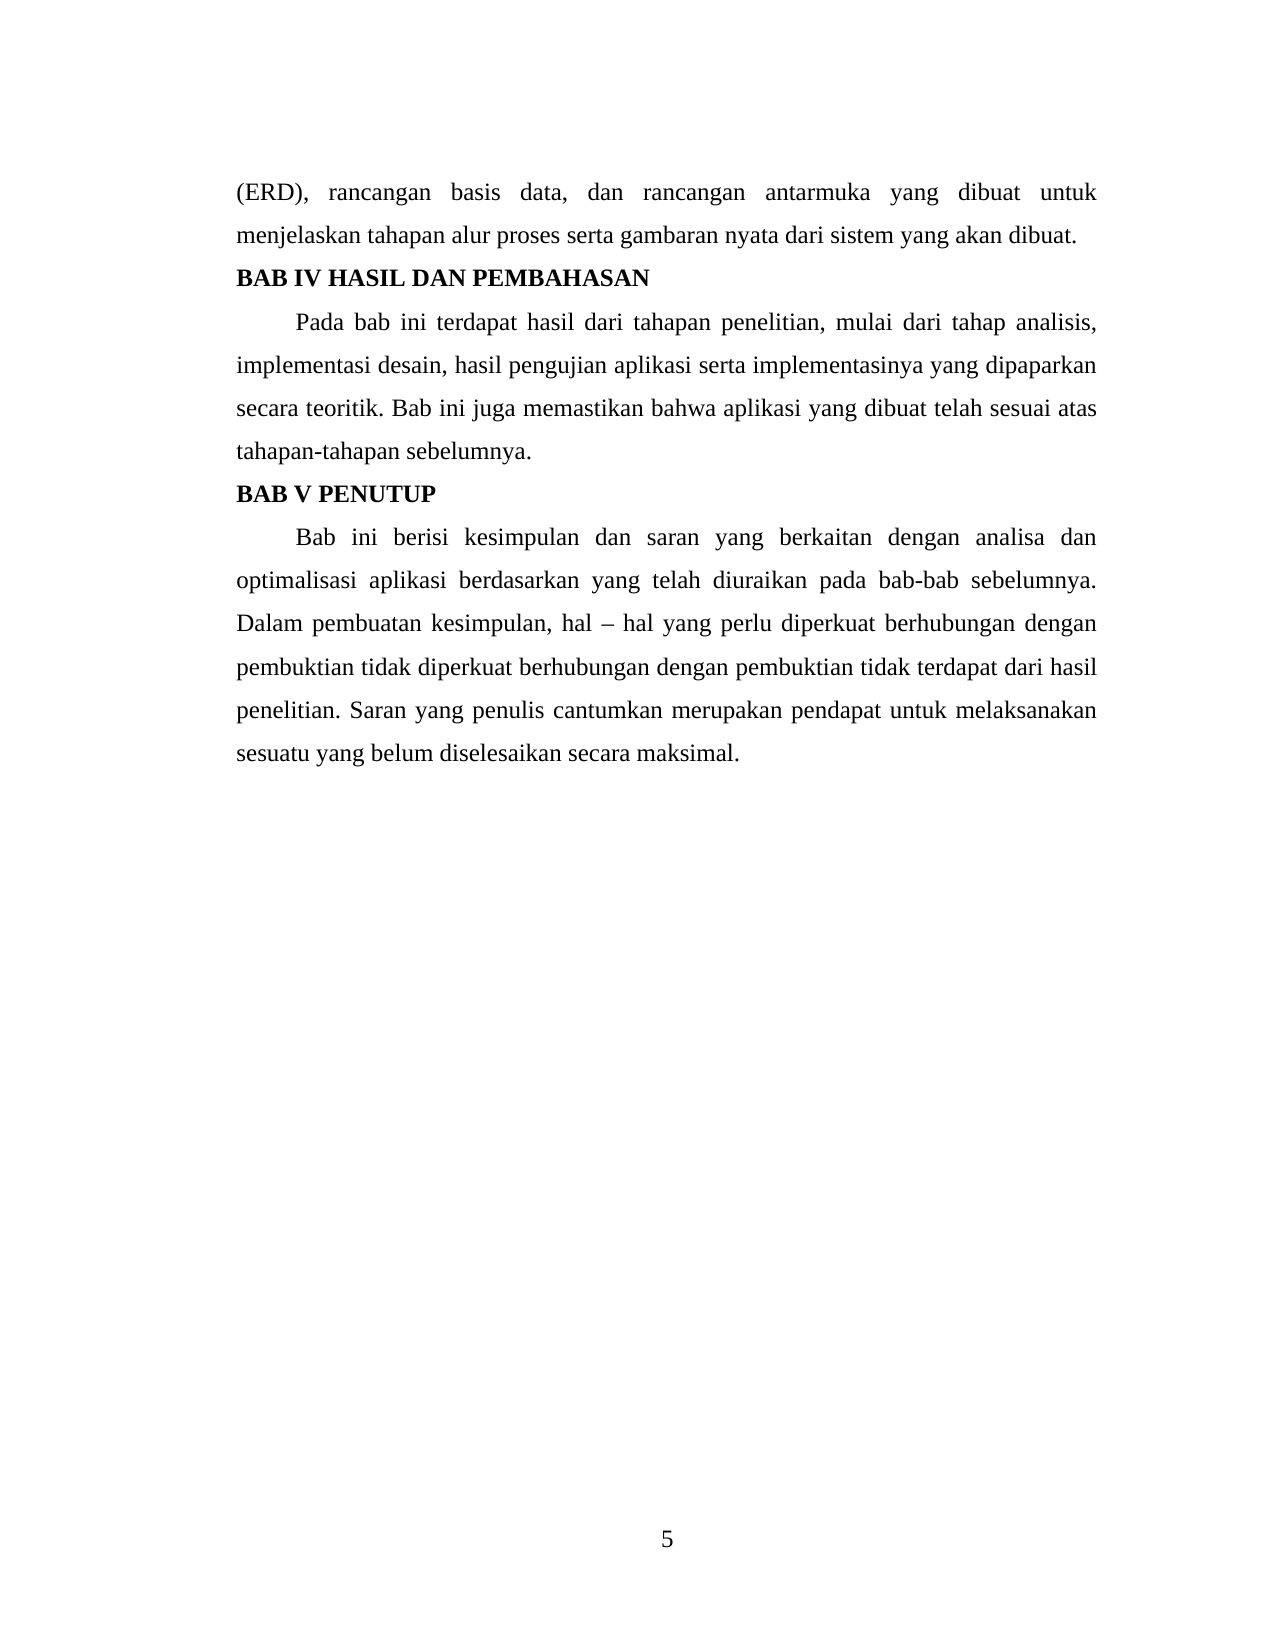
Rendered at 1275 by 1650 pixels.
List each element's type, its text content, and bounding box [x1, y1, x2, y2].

text BAB V PENUTUP [236, 479, 1098, 508]
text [236, 177, 1098, 249]
text Pada bab ini terdapat hasil dari tahapan penelitian, mulai dari tahap analisis, implementasi desain, hasil pengujian aplikasi serta implementasinya yang dipaparkan secara teoritik. Bab ini juga memastikan bahwa aplikasi yang dibuat telah sesuai atas tahapan-tahapan sebelumnya. [236, 307, 1098, 465]
text Bab ini berisi kesimpulan dan saran yang berkaitan dengan analisa dan optimalisasi aplikasi berdasarkan yang telah diuraikan pada bab-bab sebelumnya. Dalam pembuatan kesimpulan, hal – hal yang perlu diperkuat berhubungan dengan pembuktian tidak diperkuat berhubungan dengan pembuktian tidak terdapat dari hasil penelitian. Saran yang penulis cantumkan merupakan pendapat untuk melaksanakan sesuatu yang belum diselesaikan secara maksimal. [236, 522, 1098, 767]
text BAB IV HASIL DAN PEMBAHASAN [236, 263, 1098, 292]
